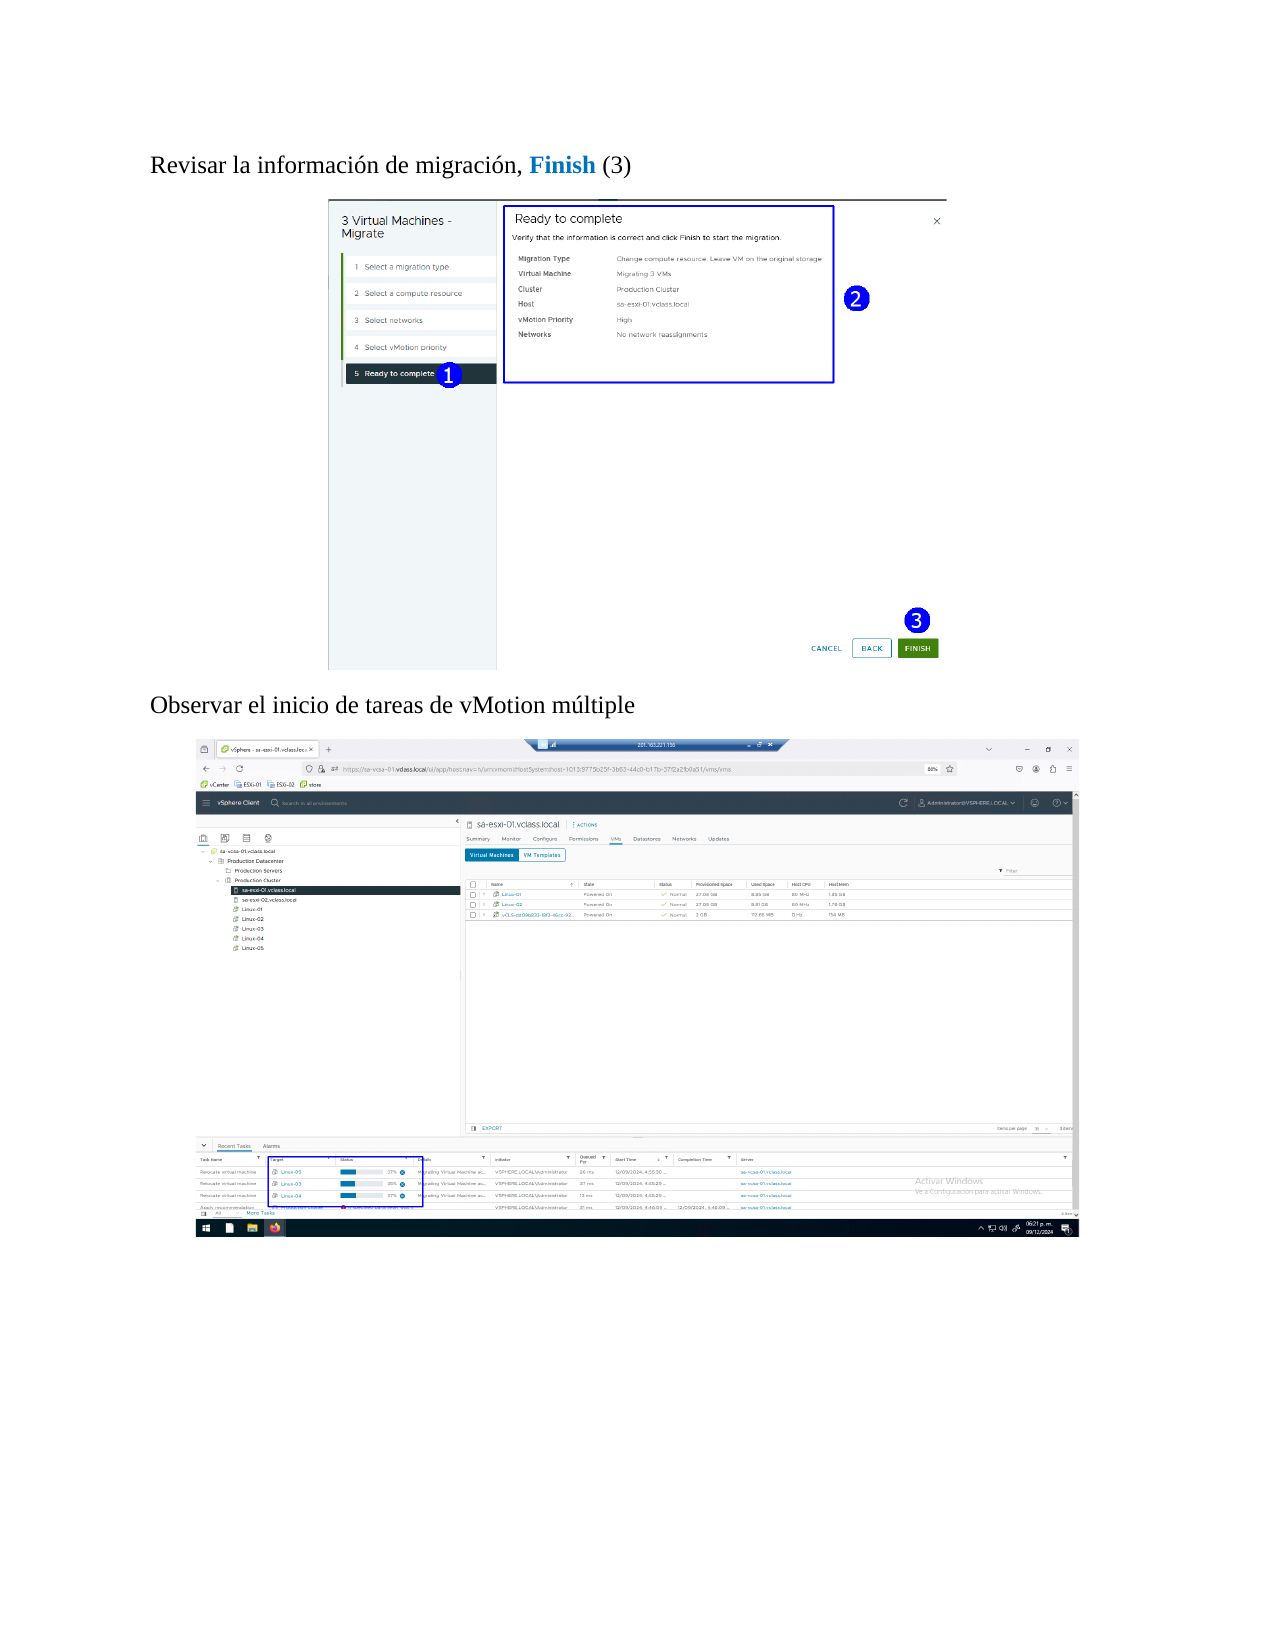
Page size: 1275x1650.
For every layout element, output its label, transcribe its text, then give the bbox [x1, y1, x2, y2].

picture [195, 739, 1080, 1237]
text Observar el inicio de tareas de vMotion múltiple [150, 690, 1125, 719]
picture [328, 199, 947, 670]
text Revisar la información de migración, Finish (3) [150, 150, 1125, 179]
